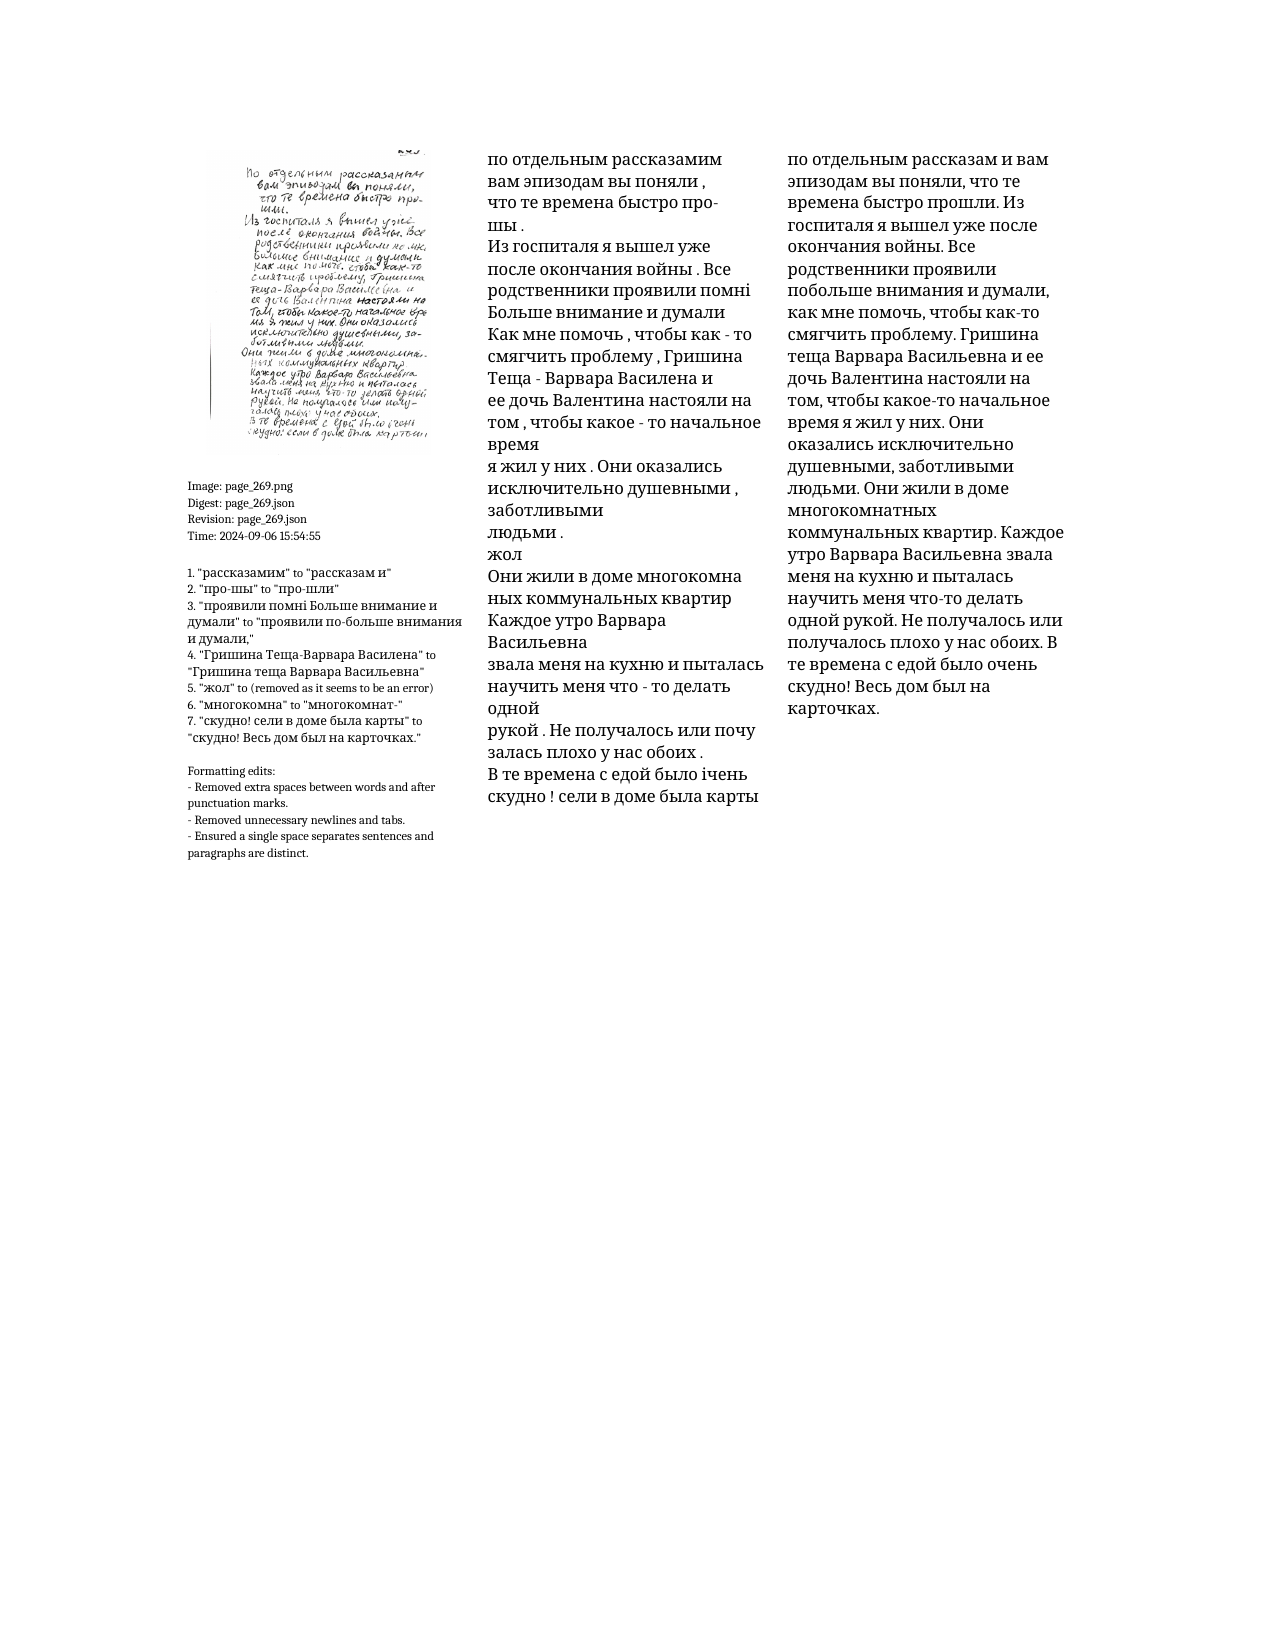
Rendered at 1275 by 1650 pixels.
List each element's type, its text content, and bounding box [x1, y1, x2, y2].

picture [206, 150, 432, 455]
table_header Image: page_269.png Digest: page_269.json Revision: page_269.json Time: 2024-09-06 15:54:55 1. "рассказамим" to "рассказам и" 2. "про-шы" to "про-шли" 3. "проявили помні Больше внимание и думали" to "проявили по-больше внимания и думали," 4. "Гришина Теща-Варвара Василена" to "Гришина теща Варвара Васильевна" 5. "жол" to (removed as it seems to be an error) 6. "многокомна" to "многокомнат-" 7. "скудно! сели в доме была карты" to "скудно! Весь дом был на карточках." Formatting edits: - Removed extra spaces between words and after punctuation marks. - Removed unnecessary newlines and tabs. - Ensured a single space separates sentences and paragraphs are distinct. [176, 150, 476, 1500]
table_header по отдельным рассказамим вам эпизодам вы поняли , что те времена быстро про- шы . Из госпиталя я вышел уже после окончания войны . Все родственники проявили помні Больше внимание и думали Как мне помочь , чтобы как - то смягчить проблему , Гришина Теща - Варвара Василена и ее дочь Валентина настояли на том , чтобы какое - то начальное время я жил у них . Они оказались исключительно душевными , заботливыми людьми . жол Они жили в доме многокомна ных коммунальных квартир Каждое утро Варвара Васильевна звала меня на кухню и пыталась научить меня что - то делать одной рукой . Не получалось или почу залась плохо у нас обоих . В те времена с едой было ічень скудно ! сели в доме была карты [476, 150, 776, 1500]
table_header по отдельным рассказам и вам эпизодам вы поняли, что те времена быстро прошли. Из госпиталя я вышел уже после окончания войны. Все родственники проявили побольше внимания и думали, как мне помочь, чтобы как-то смягчить проблему. Гришина теща Варвара Васильевна и ее дочь Валентина настояли на том, чтобы какое-то начальное время я жил у них. Они оказались исключительно душевными, заботливыми людьми. Они жили в доме многокомнатных коммунальных квартир. Каждое утро Варвара Васильевна звала меня на кухню и пыталась научить меня что-то делать одной рукой. Не получалось или получалось плохо у нас обоих. В те времена с едой было очень скудно! Весь дом был на карточках. [776, 150, 1076, 1500]
